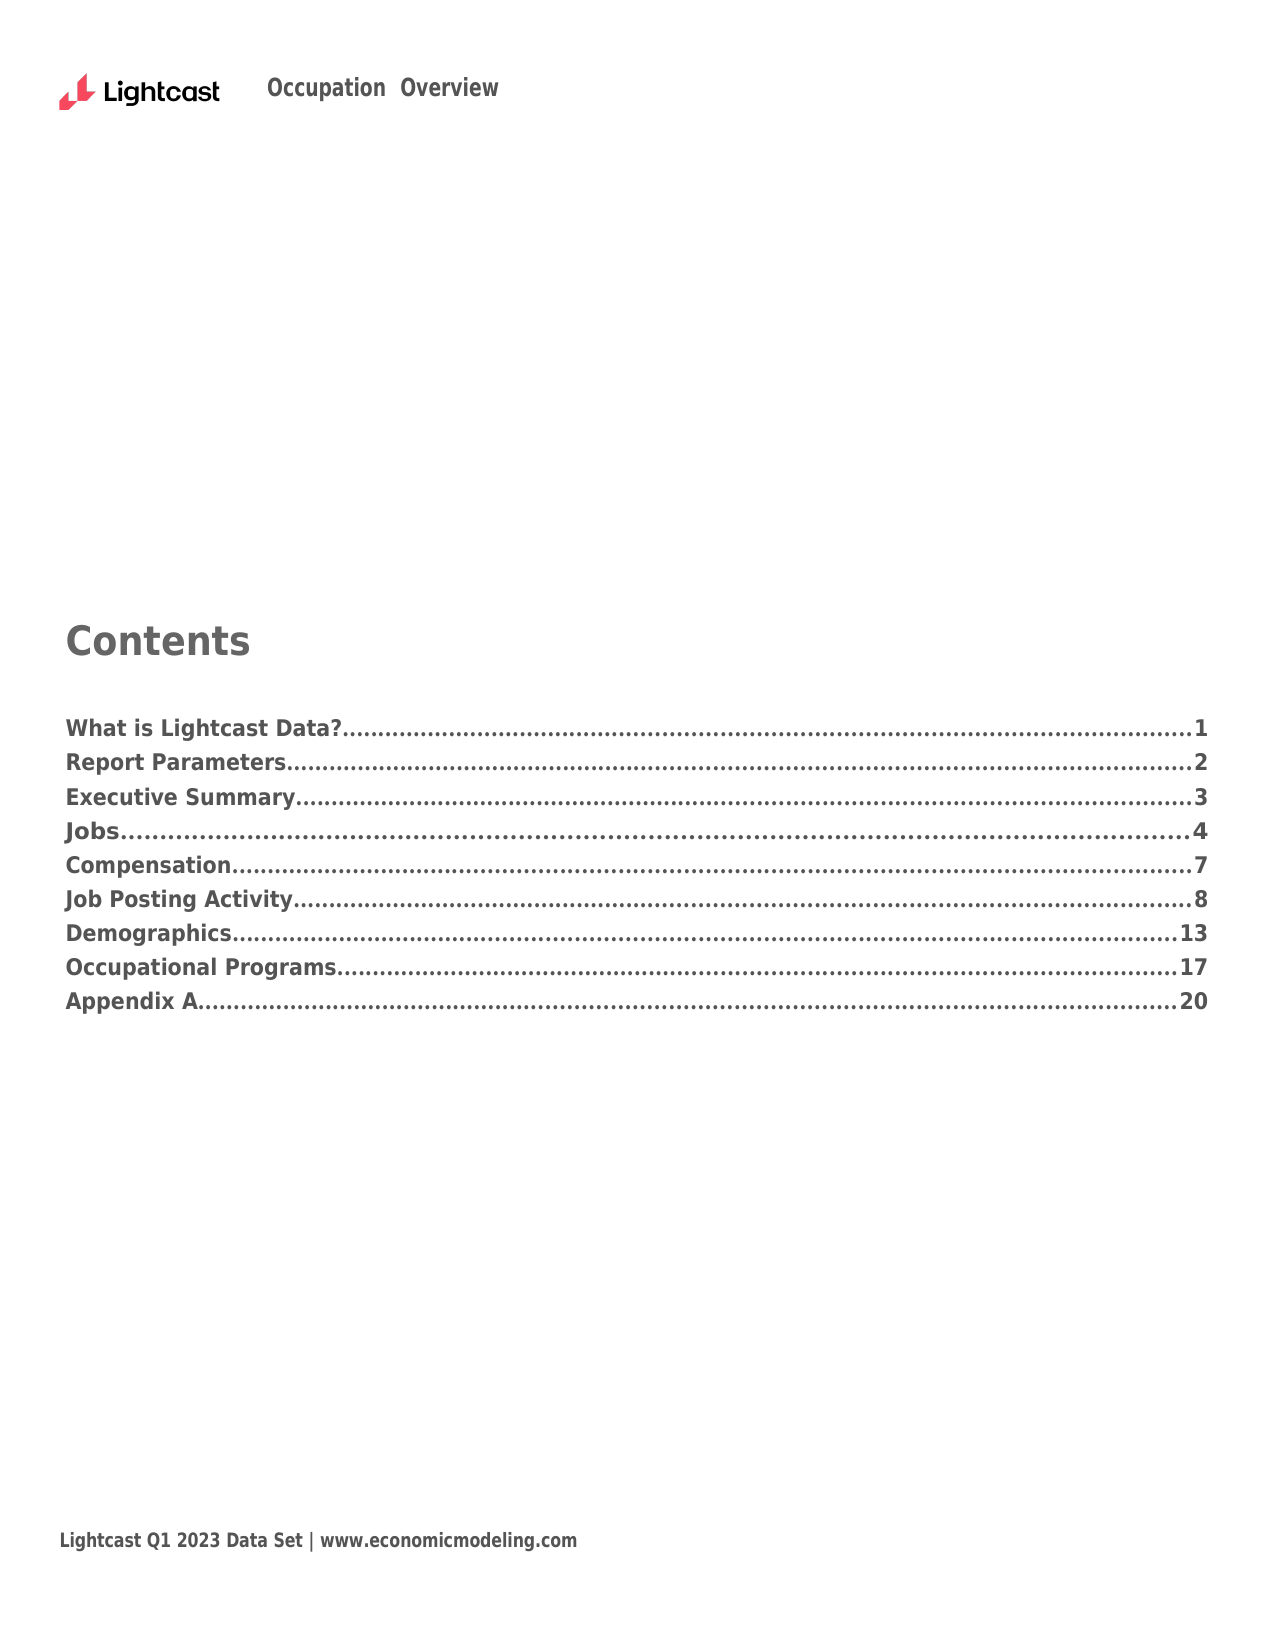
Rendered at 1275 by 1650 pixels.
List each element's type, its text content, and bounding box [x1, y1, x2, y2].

text Contents [65, 618, 1227, 665]
picture [59, 73, 220, 110]
